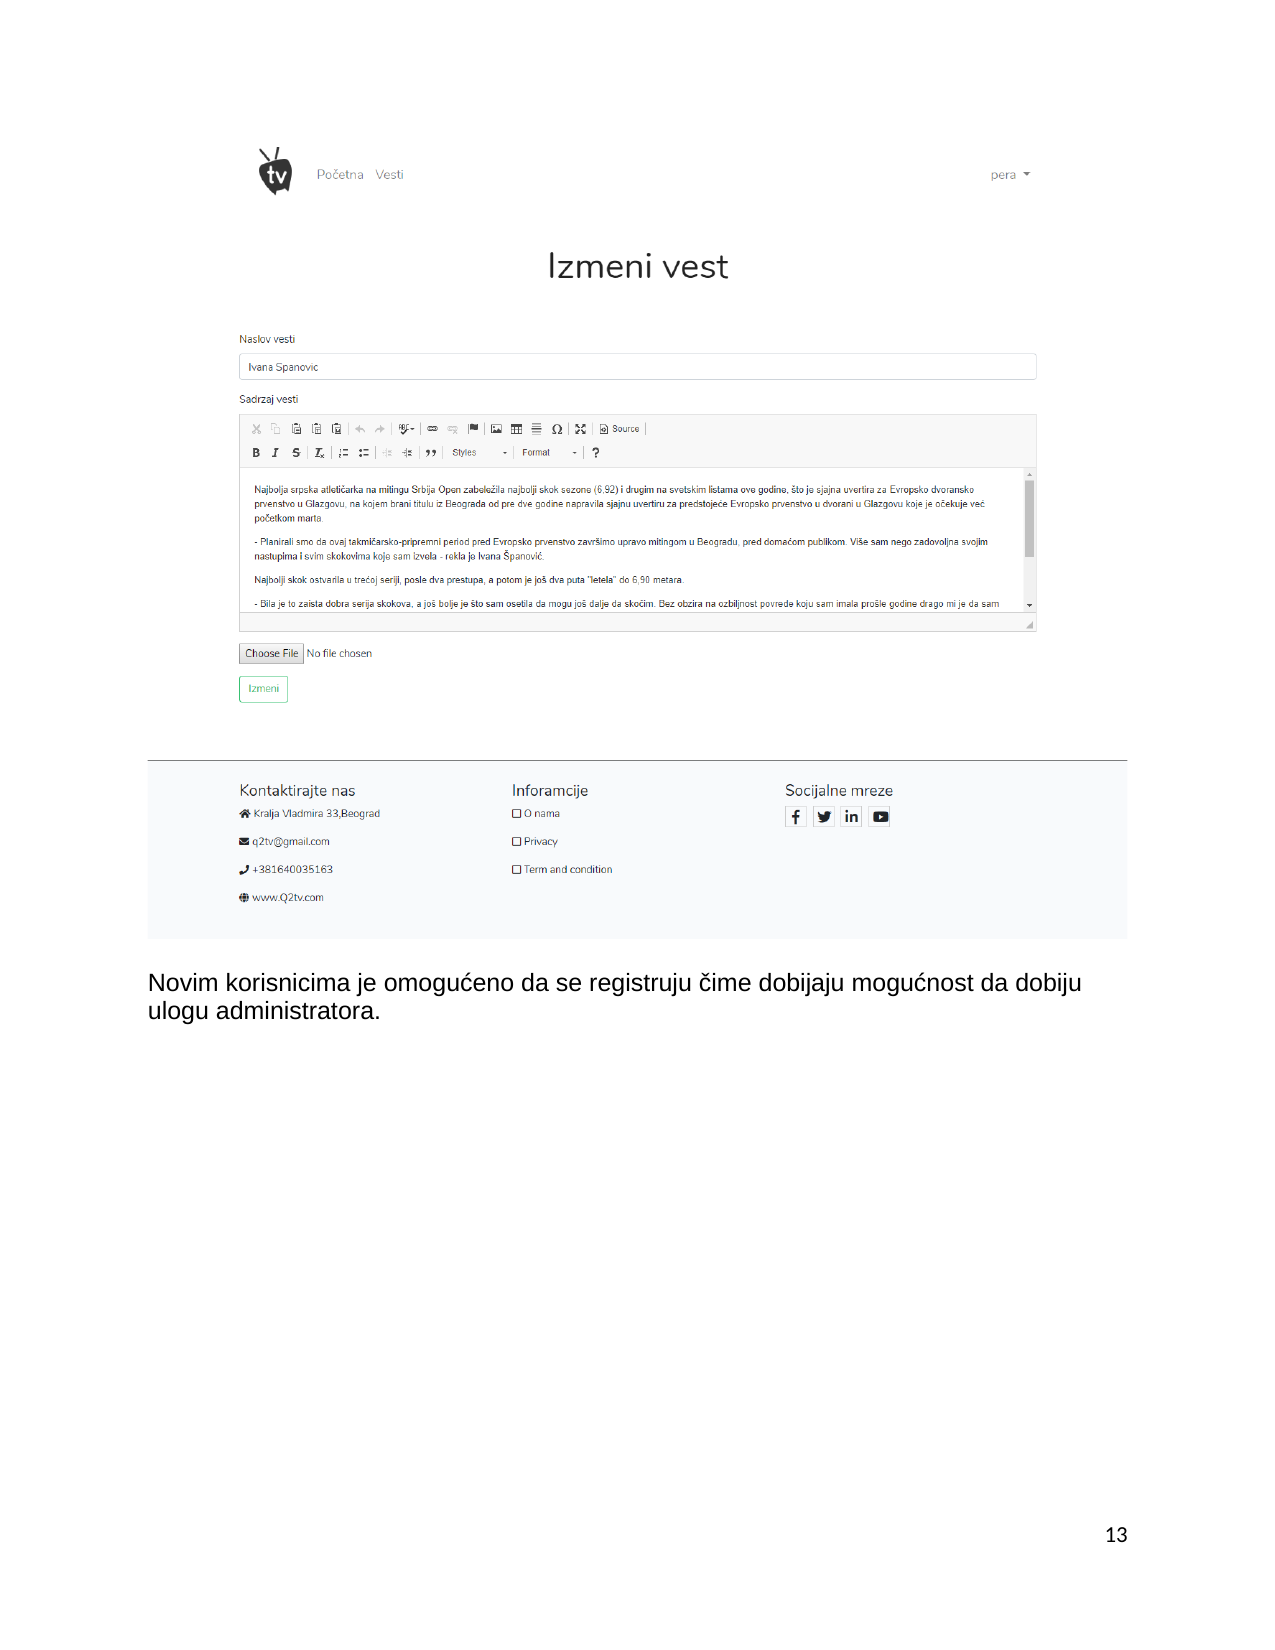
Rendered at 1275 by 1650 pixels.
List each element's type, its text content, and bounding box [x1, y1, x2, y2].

text Novim korisnicima je omogućeno da se registruju čime dobijaju mogućnost da dobiju ulogu administratora. [148, 967, 1127, 1025]
picture [147, 147, 1128, 939]
